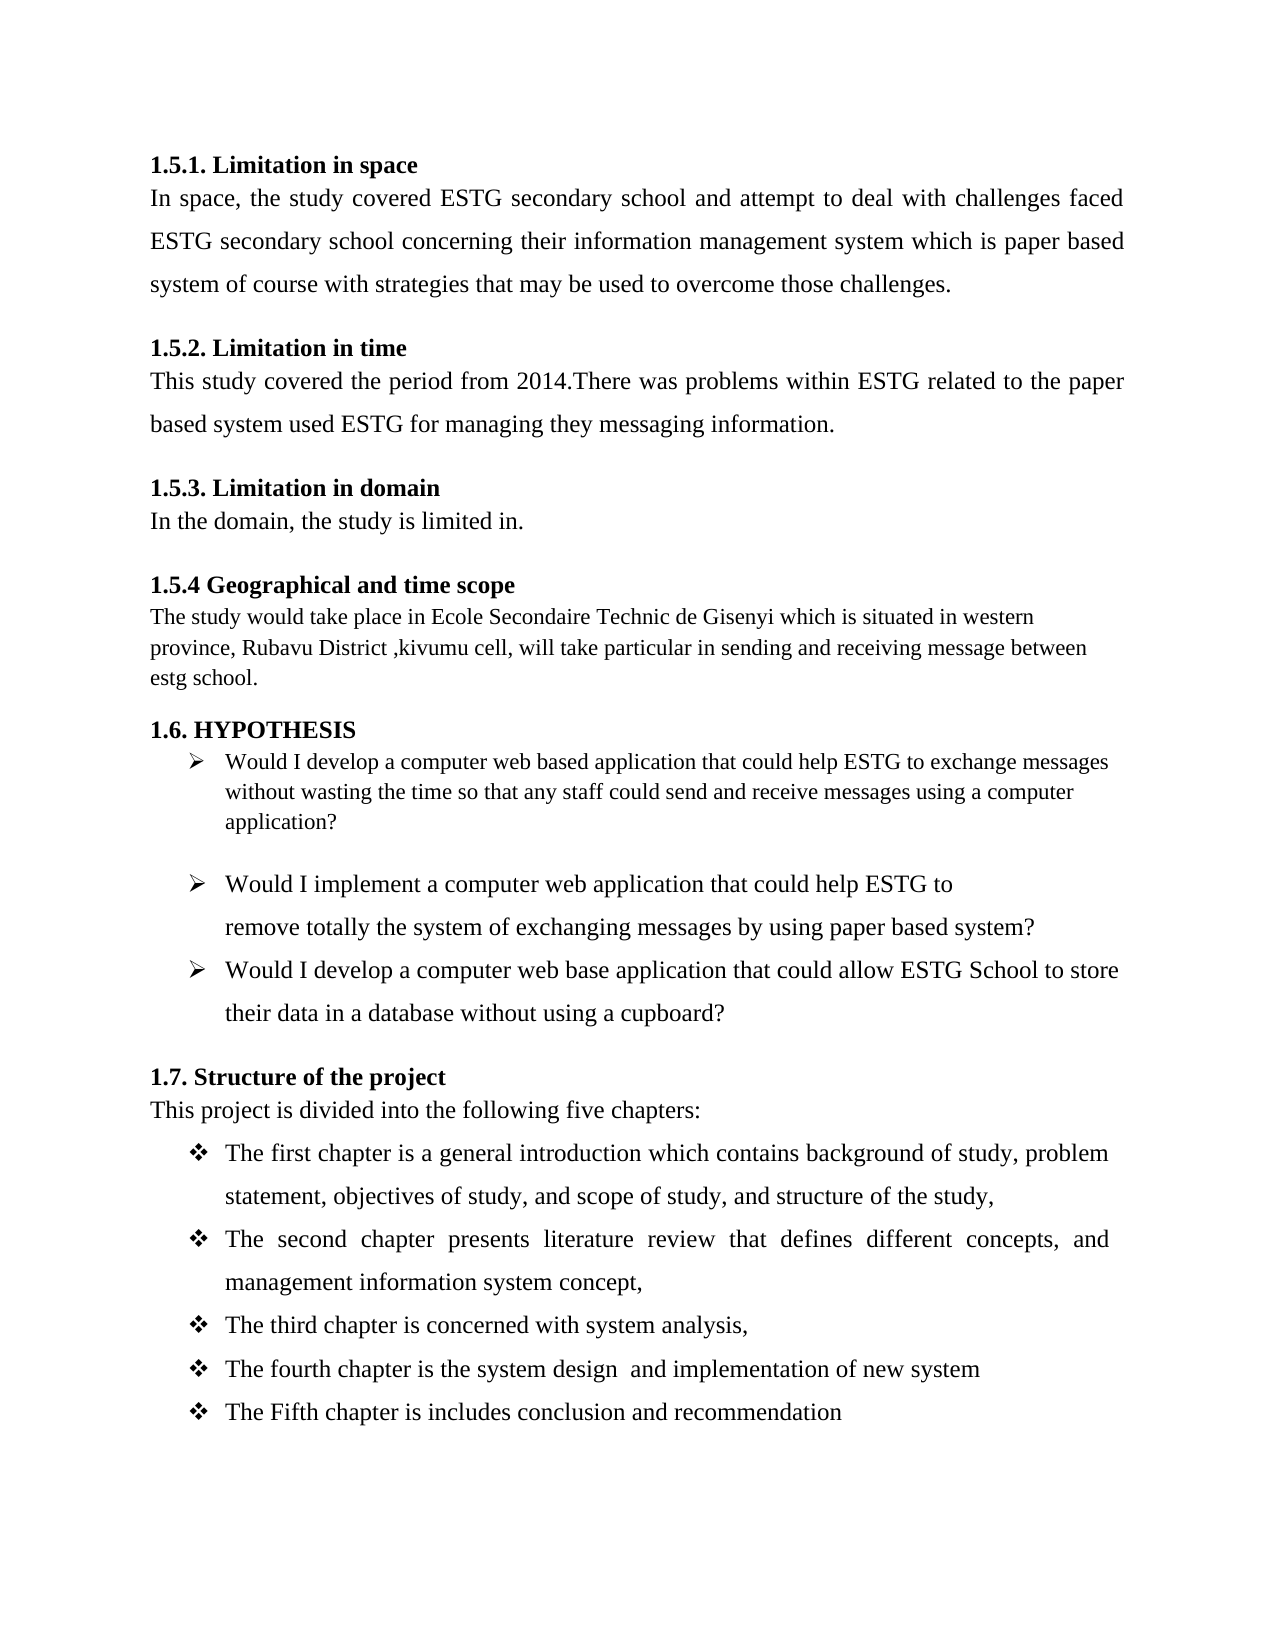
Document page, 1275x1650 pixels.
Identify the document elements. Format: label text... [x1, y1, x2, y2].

subtitle 1.5.1. Limitation in space [150, 150, 1125, 179]
subtitle 1.6. HYPOTHESIS [150, 715, 1125, 743]
subtitle 1.7. Structure of the project [150, 1062, 1125, 1091]
text This study covered the period from 2014.There was problems within ESTG related to the paper based system used ESTG for managing they messaging information. [150, 366, 1125, 438]
subtitle 1.5.3. Limitation in domain [150, 473, 1125, 502]
text In space, the study covered ESTG secondary school and attempt to deal with challenges faced ESTG secondary school concerning their information management system which is paper based system of course with strategies that may be used to overcome those challenges. [150, 183, 1125, 298]
subtitle 1.5.2. Limitation in time [150, 333, 1125, 362]
list The first chapter is a general introduction which contains background of study, problem statement, objectives of study, and scope of study, and structure of the study, [187, 1138, 1110, 1210]
list Would I develop a computer web based application that could help ESTG to exchange messages without wasting the time so that any staff could send and receive messages using a computer application? [187, 748, 1125, 834]
text This project is divided into the following five chapters: [150, 1095, 1110, 1124]
list The Fifth chapter is includes conclusion and recommendation [187, 1397, 1110, 1426]
text In the domain, the study is limited in. [150, 506, 1125, 535]
subtitle 1.5.4 Geographical and time scope [150, 570, 1125, 599]
list The third chapter is concerned with system analysis, [187, 1311, 1110, 1339]
text The study would take place in Ecole Secondaire Technic de Gisenyi which is situated in western province, Rubavu District ,kivumu cell, will take particular in sending and receiving message between estg school. [150, 603, 1125, 690]
list The fourth chapter is the system design and implementation of new system [187, 1354, 1110, 1382]
list Would I implement a computer web application that could help ESTG to remove totally the system of exchanging messages by using paper based system? [187, 869, 1125, 941]
list Would I develop a computer web base application that could allow ESTG School to store their data in a database without using a cupboard? [187, 955, 1125, 1027]
list The second chapter presents literature review that defines different concepts, and management information system concept, [187, 1224, 1110, 1296]
